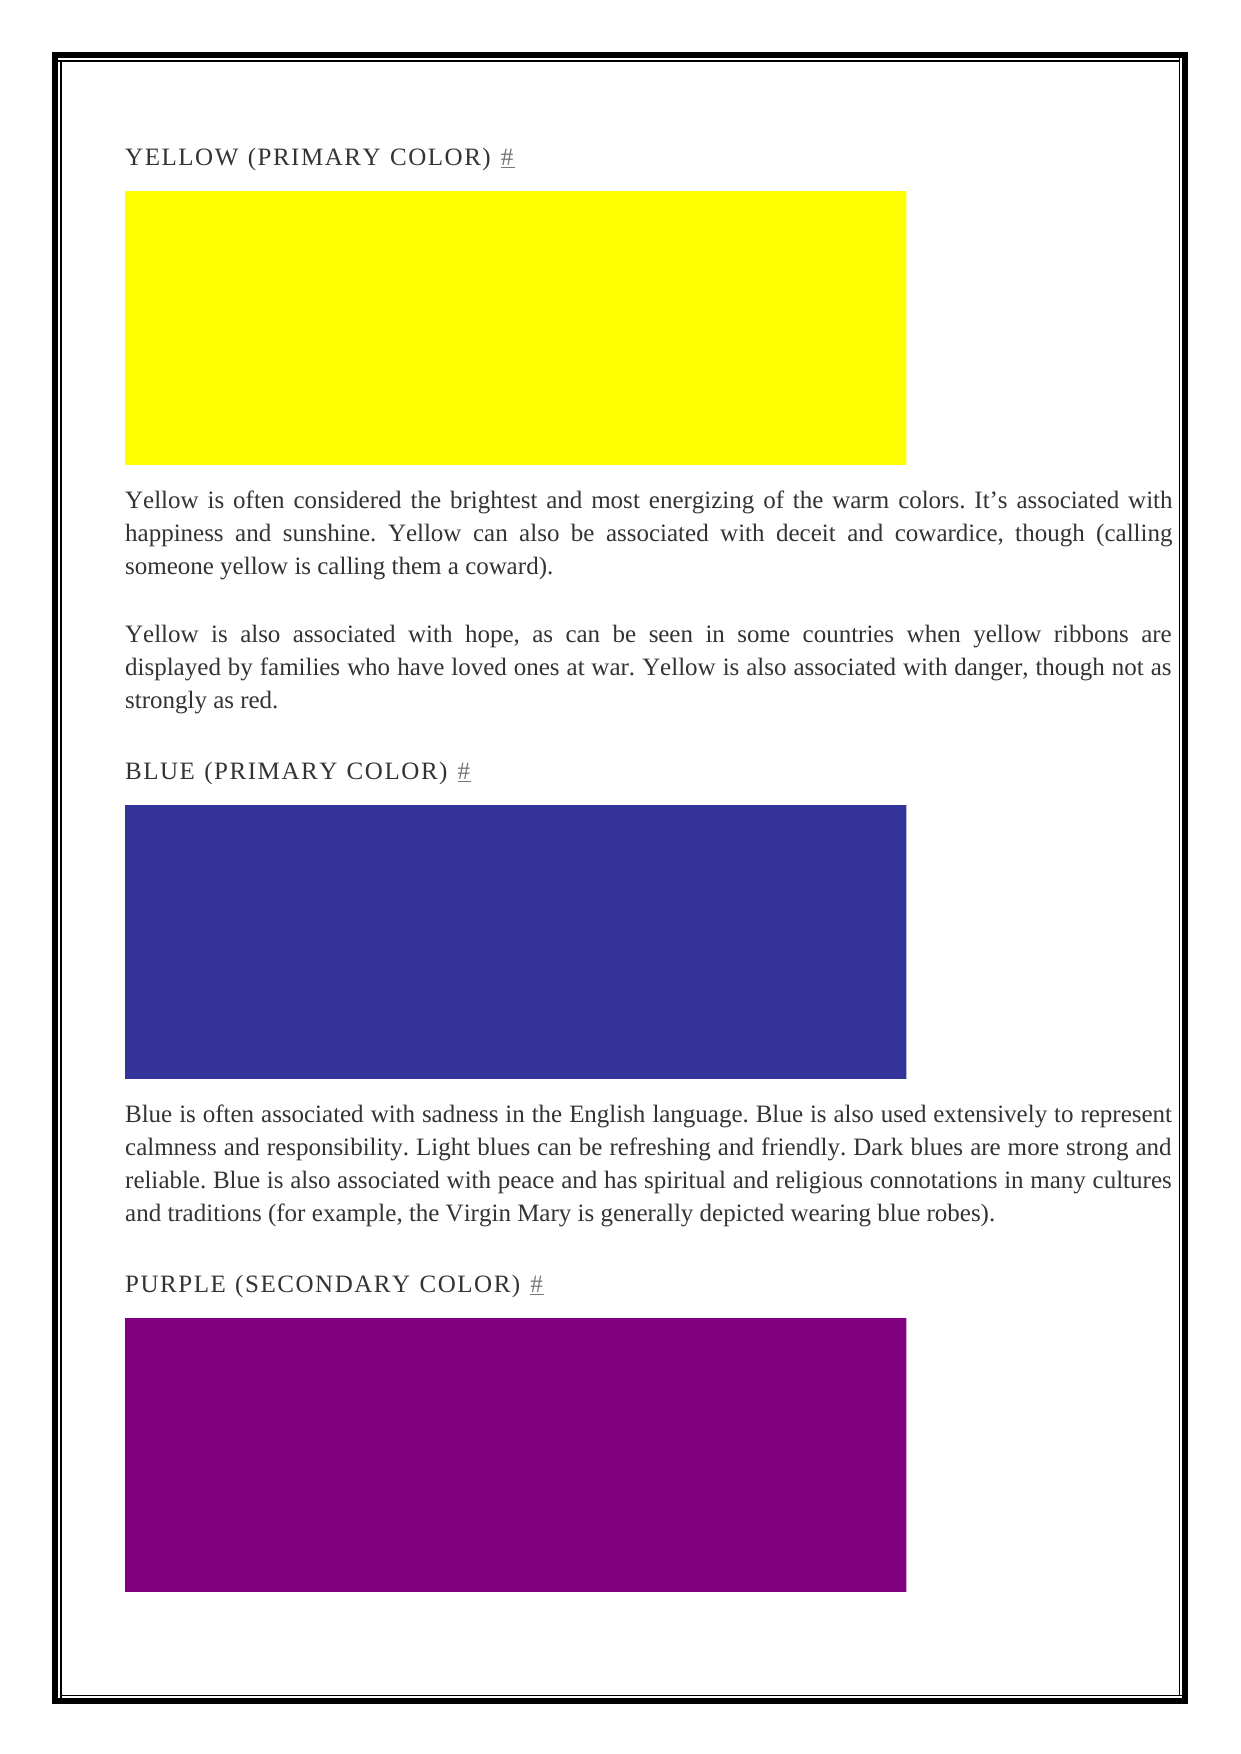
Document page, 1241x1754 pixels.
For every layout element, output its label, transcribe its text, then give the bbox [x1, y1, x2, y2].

picture [125, 191, 907, 465]
subtitle PURPLE (SECONDARY COLOR) # [125, 1269, 1173, 1298]
picture [125, 805, 907, 1079]
text Blue is often associated with sadness in the English language. Blue is also used extensively to represent calmness and responsibility. Light blues can be refreshing and friendly. Dark blues are more strong and reliable. Blue is also associated with peace and has spiritual and religious connotations in many cultures and traditions (for example, the Virgin Mary is generally depicted wearing blue robes). [125, 1099, 1173, 1227]
subtitle YELLOW (PRIMARY COLOR) # [125, 142, 1173, 170]
subtitle BLUE (PRIMARY COLOR) # [125, 756, 1173, 784]
text Yellow is also associated with hope, as can be seen in some countries when yellow ribbons are displayed by families who have loved ones at war. Yellow is also associated with danger, though not as strongly as red. [125, 619, 1173, 714]
picture [125, 1318, 907, 1592]
text Yellow is often considered the brightest and most energizing of the warm colors. It’s associated with happiness and sunshine. Yellow can also be associated with deceit and cowardice, though (calling someone yellow is calling them a coward). [125, 485, 1173, 580]
